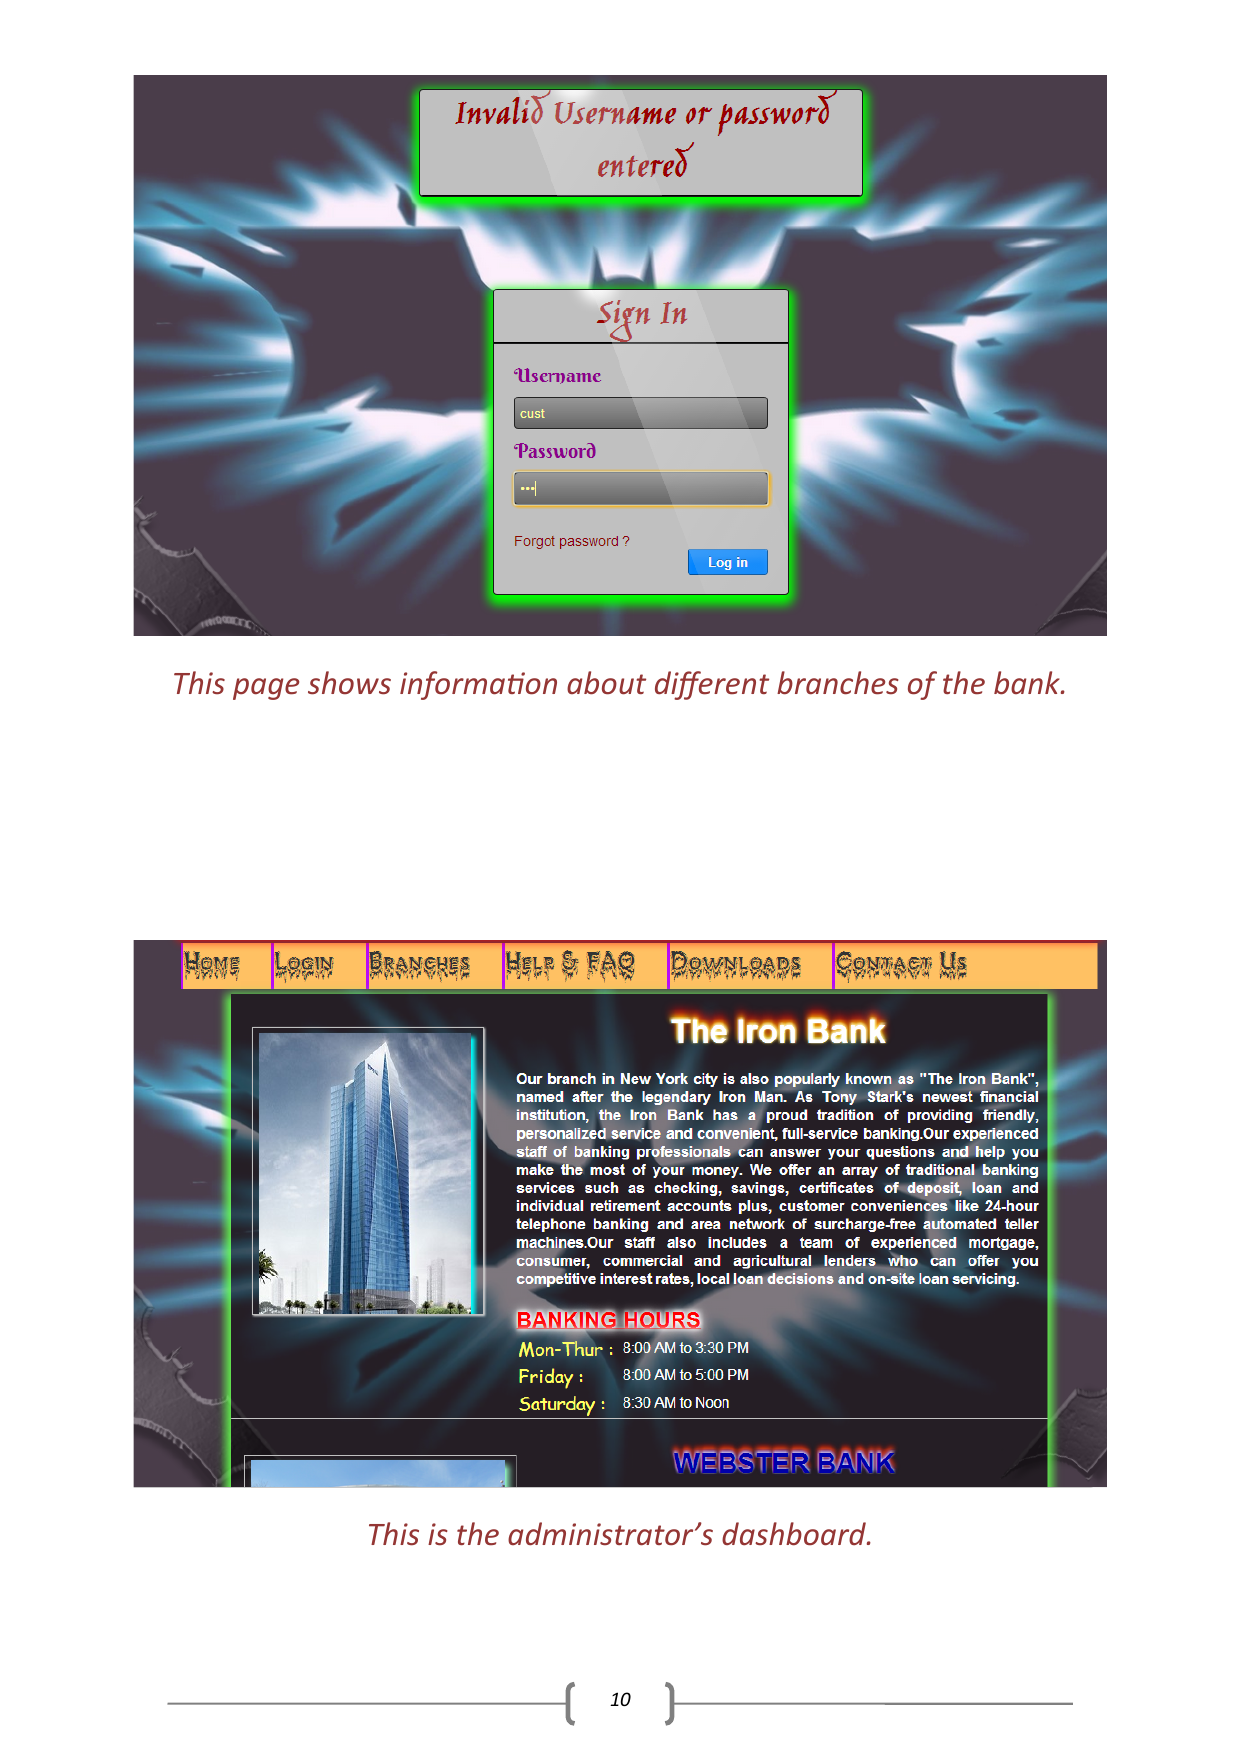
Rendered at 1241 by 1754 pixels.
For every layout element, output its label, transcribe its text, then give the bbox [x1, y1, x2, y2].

text This is the administrator’s dashboard. [75, 1513, 1165, 1554]
picture [133, 75, 1107, 636]
text This page shows information about different branches of the bank. [75, 662, 1165, 702]
picture [133, 940, 1107, 1488]
